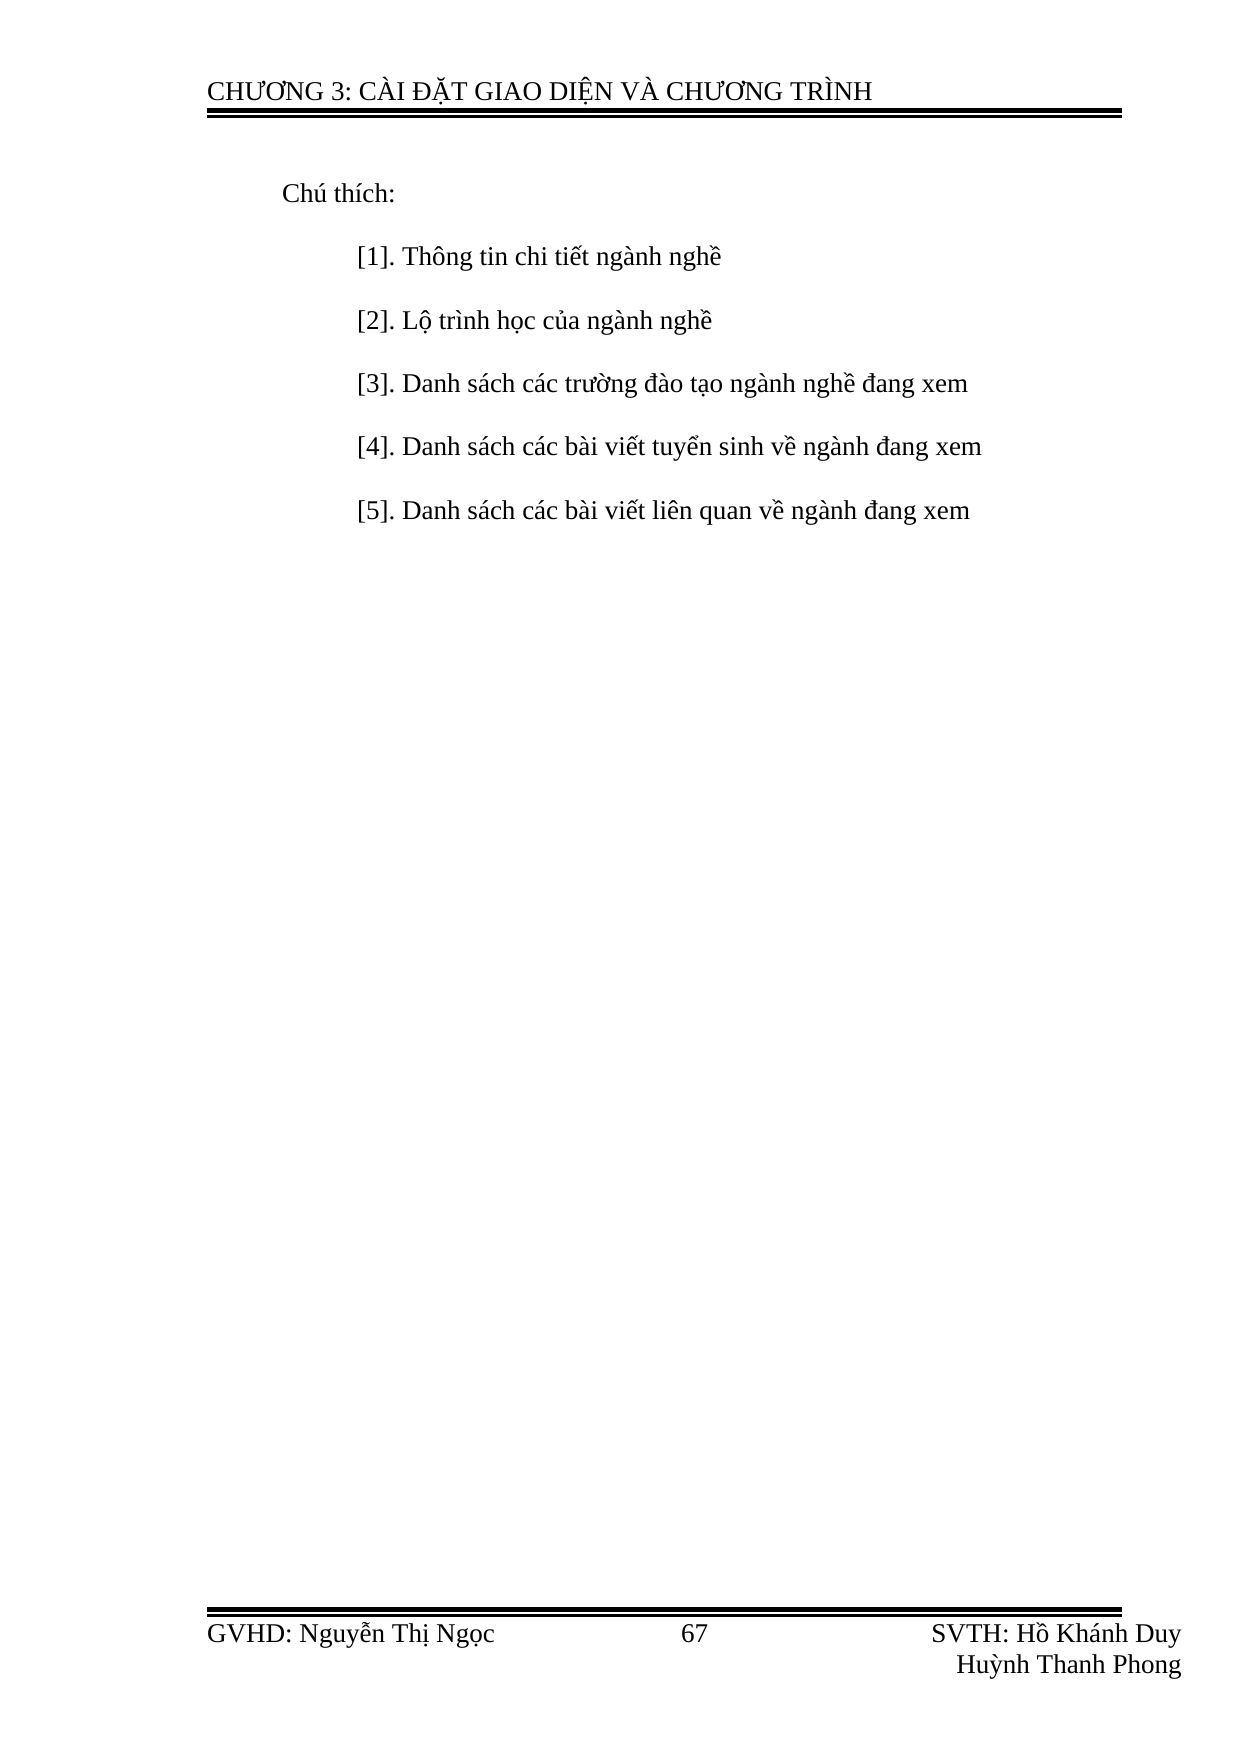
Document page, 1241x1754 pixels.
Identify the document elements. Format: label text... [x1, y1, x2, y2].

text [3]. Danh sách các trường đào tạo ngành nghề đang xem [207, 367, 1122, 398]
text [2]. Lộ trình học của ngành nghề [207, 304, 1122, 335]
text [1]. Thông tin chi tiết ngành nghề [207, 241, 1122, 272]
text Chú thích: [207, 177, 1122, 208]
text [4]. Danh sách các bài viết tuyển sinh về ngành đang xem [207, 431, 1122, 462]
text [5]. Danh sách các bài viết liên quan về ngành đang xem [207, 494, 1122, 525]
